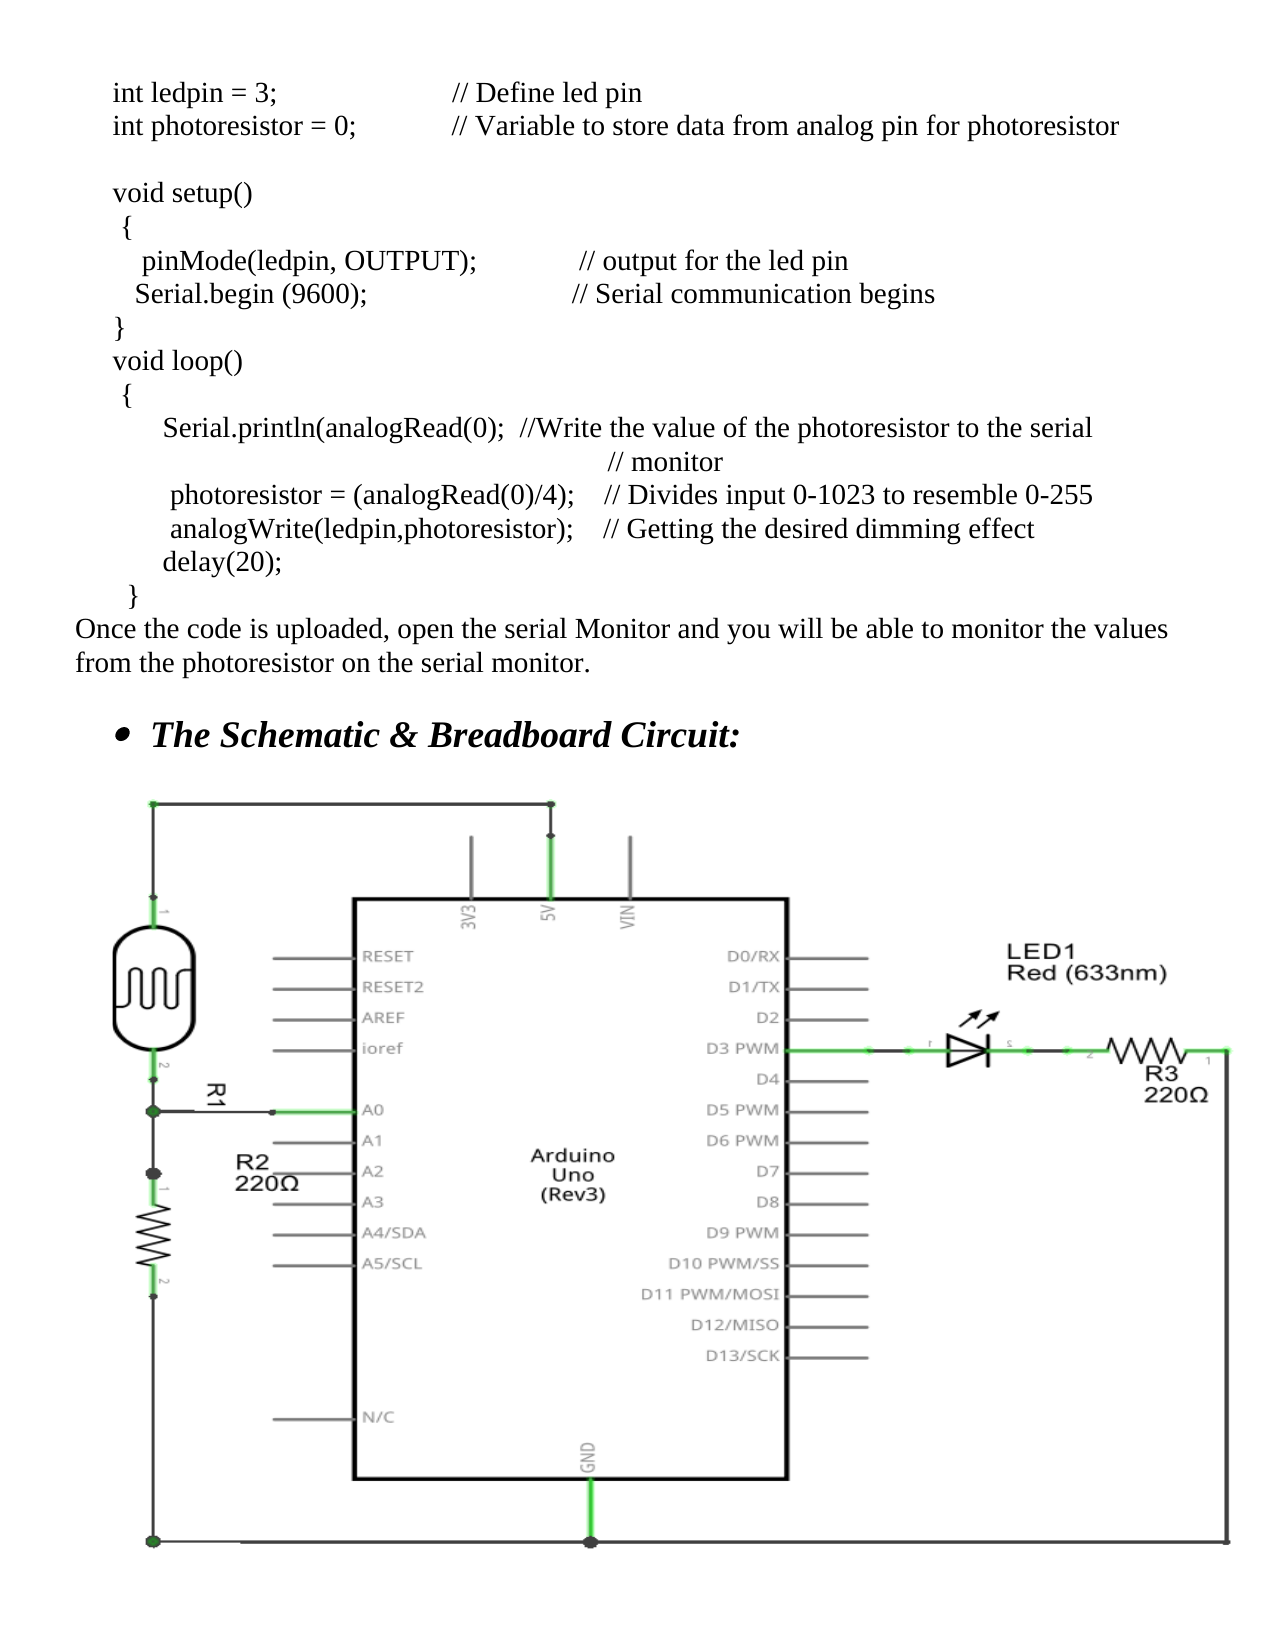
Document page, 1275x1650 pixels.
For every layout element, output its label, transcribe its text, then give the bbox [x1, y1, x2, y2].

text } [112, 310, 1200, 343]
text pinMode(ledpin, OUTPUT); // output for the led pin [112, 243, 1200, 276]
text delay(20); [75, 544, 1200, 578]
text // monitor [75, 444, 1200, 477]
list The Schematic & Breadboard Circuit: [112, 712, 1200, 755]
text void setup() [112, 176, 1200, 209]
text Once the code is uploaded, open the serial Monitor and you will be able to monitor the values from the photoresistor on the serial monitor. [75, 612, 1200, 679]
text Serial.begin (9600); // Serial communication begins [112, 276, 1200, 310]
picture [112, 798, 1238, 1569]
text void loop() [112, 343, 1200, 377]
text int ledpin = 3; // Define led pin [112, 75, 1200, 108]
text int photoresistor = 0; // Variable to store data from analog pin for photoresistor [112, 108, 1200, 142]
text analogWrite(ledpin,photoresistor); // Getting the desired dimming effect [75, 511, 1200, 544]
text { [112, 209, 1200, 243]
text { [112, 377, 1200, 410]
text } [75, 578, 1200, 612]
text photoresistor = (analogRead(0)/4); // Divides input 0-1023 to resemble 0-255 [75, 477, 1200, 511]
text Serial.println(analogRead(0); //Write the value of the photoresistor to the serial [75, 410, 1200, 444]
